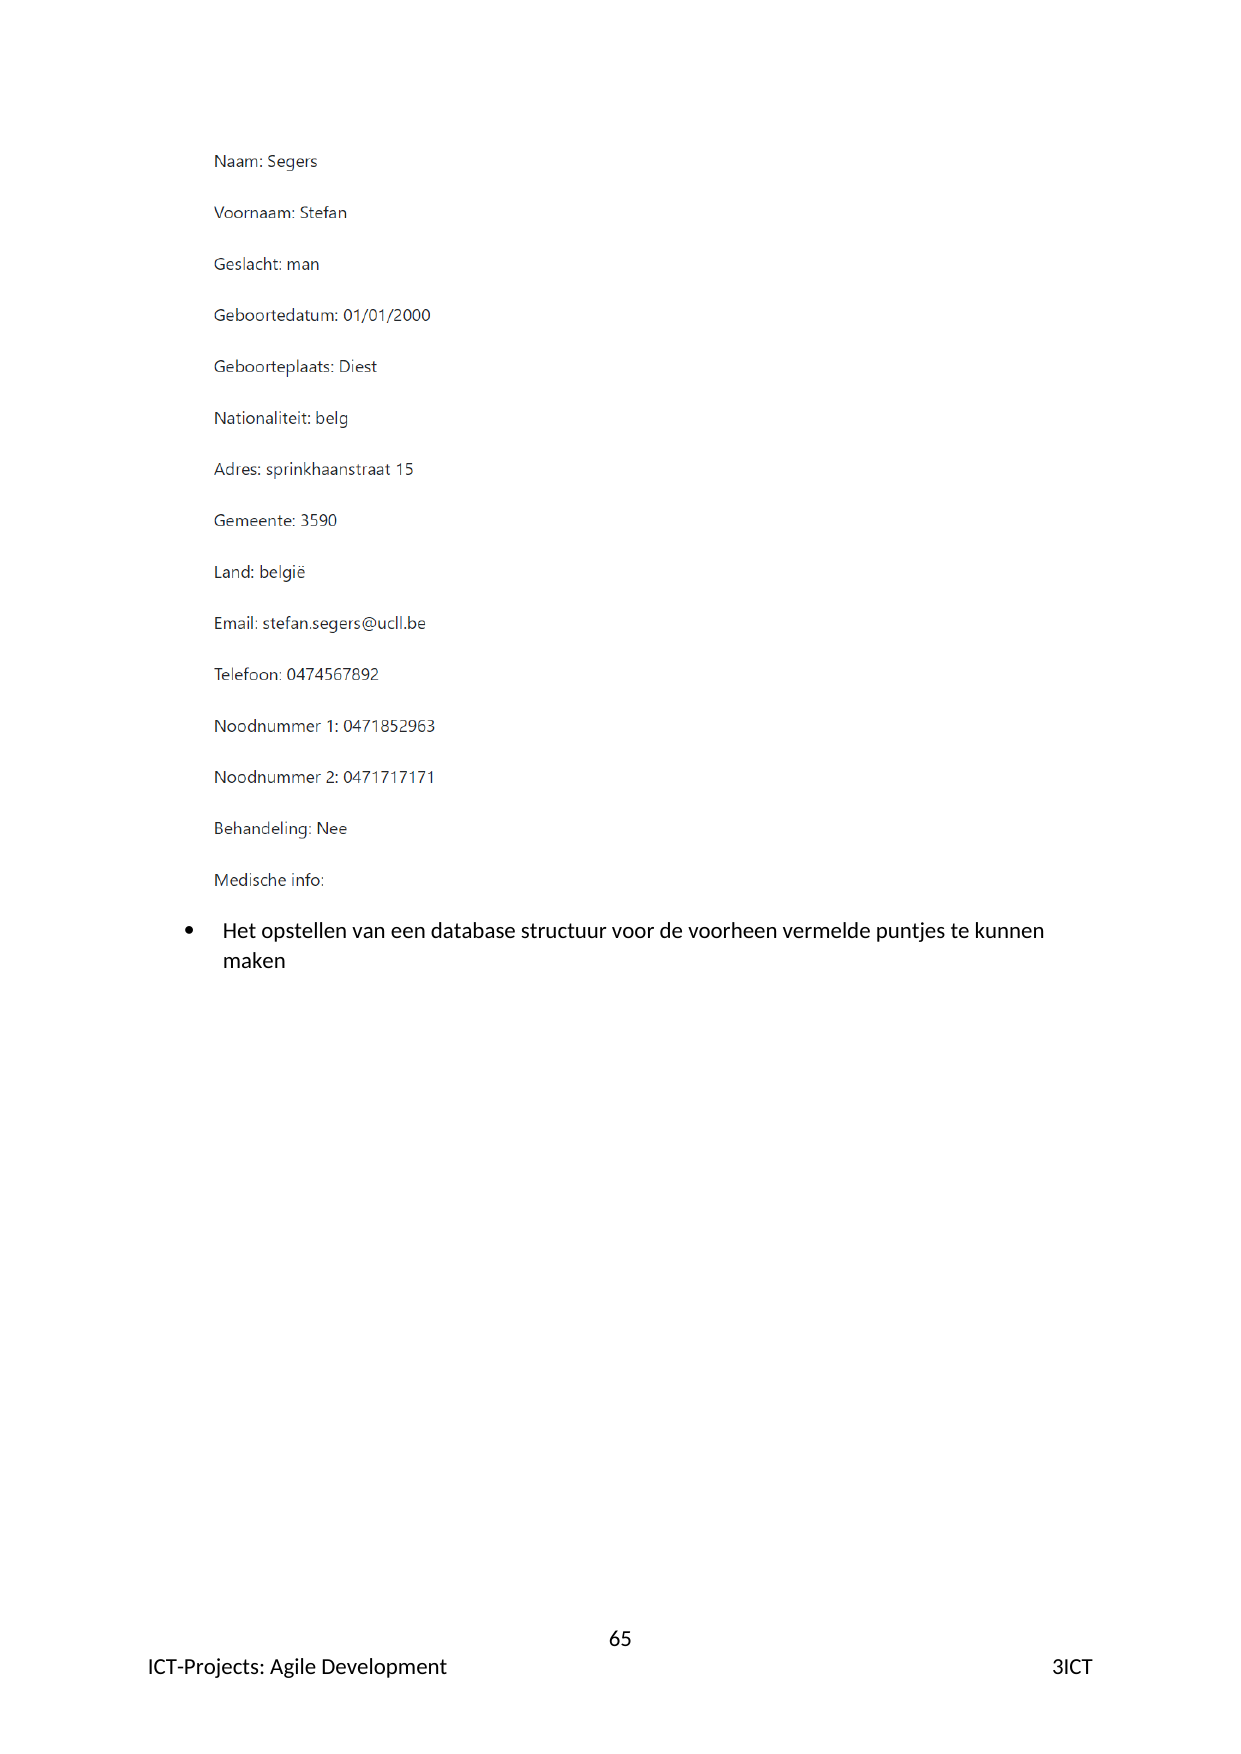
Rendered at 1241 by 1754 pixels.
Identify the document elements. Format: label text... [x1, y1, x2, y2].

picture [185, 147, 484, 898]
list Het opstellen van een database structuur voor de voorheen vermelde puntjes te kunnen maken [185, 916, 1093, 975]
